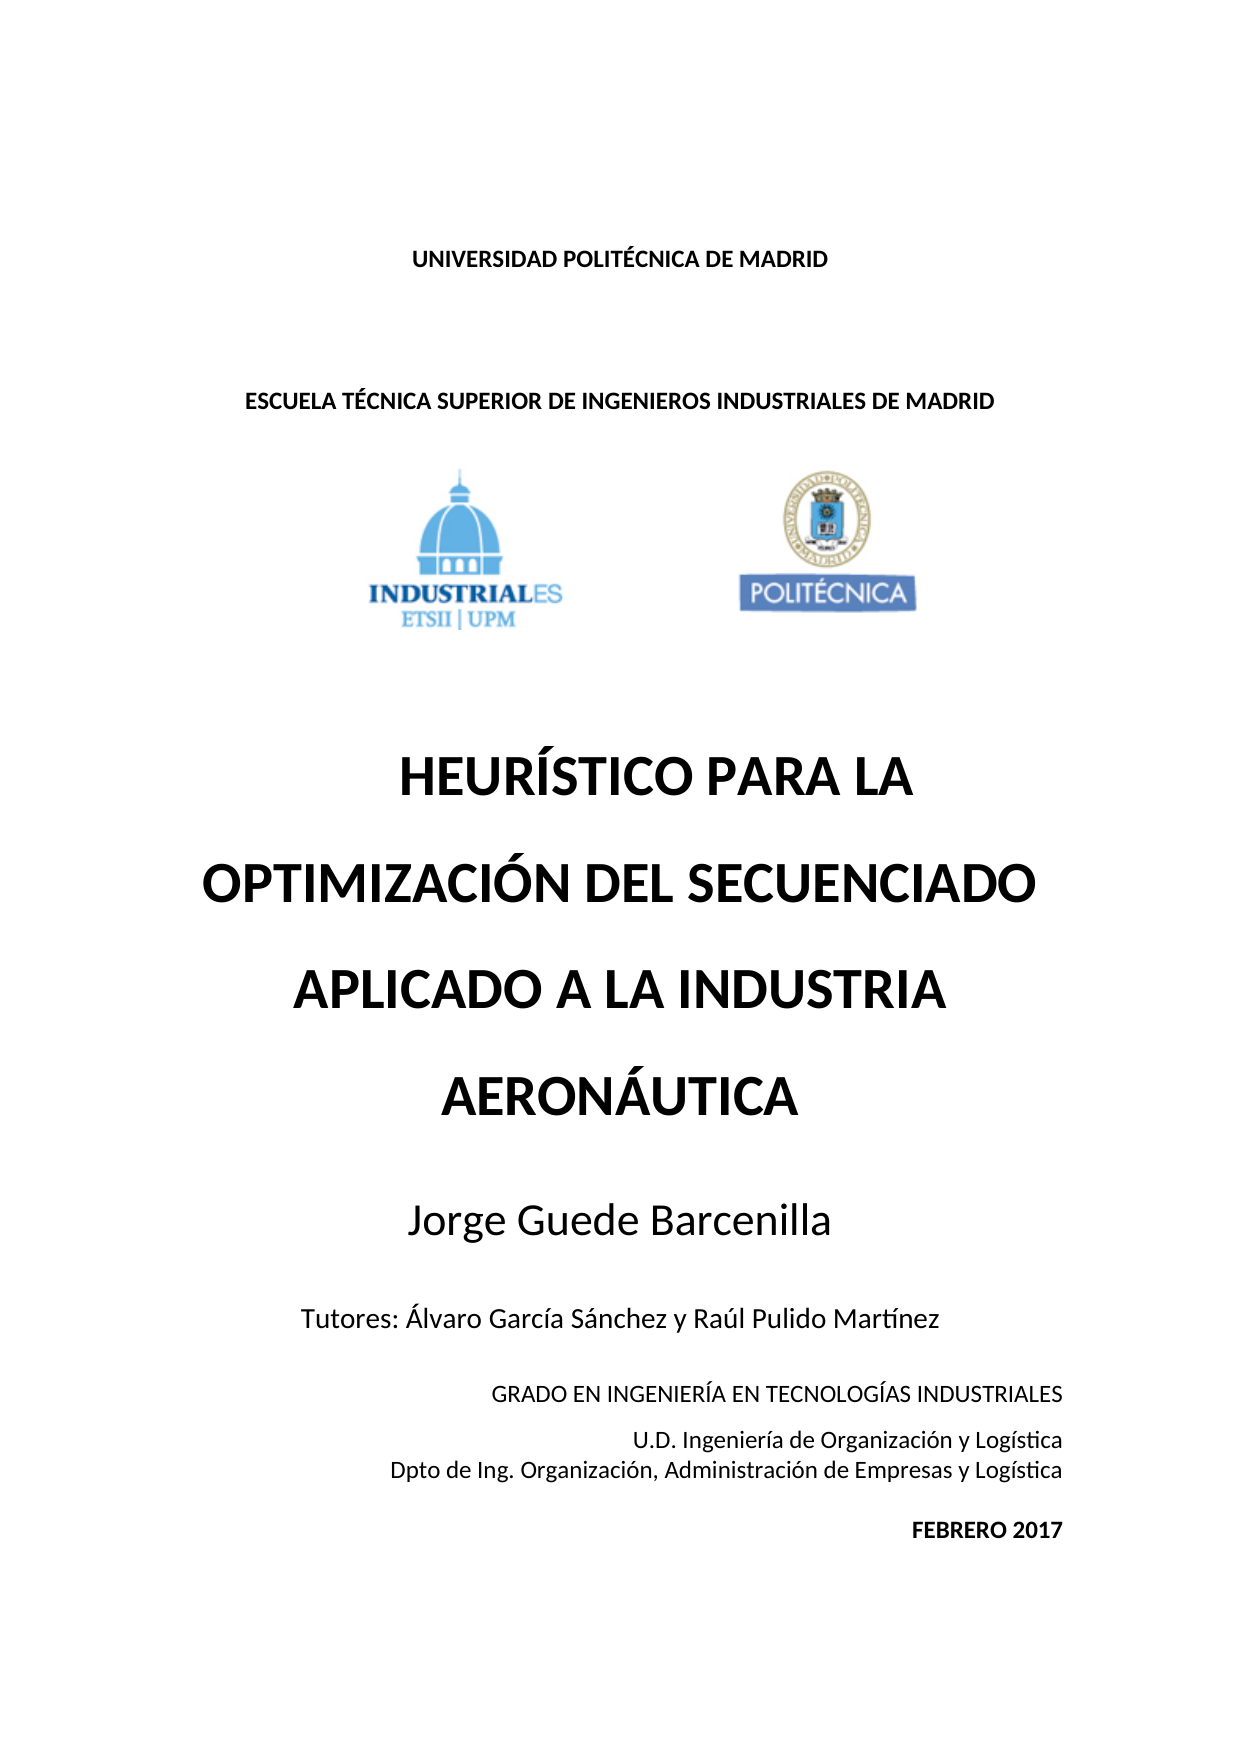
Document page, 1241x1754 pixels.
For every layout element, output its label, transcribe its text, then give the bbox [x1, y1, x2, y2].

text Universidad Politécnica de Madrid [177, 243, 1063, 274]
text Jorge Guede Barcenilla [177, 1191, 1063, 1247]
picture [366, 465, 567, 630]
text GRADO EN INGENIERÍA EN TECNOLOGÍAS INDUSTRIALES [177, 1378, 1063, 1409]
text Escuela Técnica Superior de Ingenieros Industriales de Madrid [177, 385, 1063, 415]
text FEBRERO 2017 [177, 1514, 1063, 1545]
text Tutores: Álvaro García Sánchez y Raúl Pulido Martínez [177, 1300, 1063, 1335]
picture [736, 457, 923, 616]
text Dpto de Ing. Organización, Administración de Empresas y Logística [177, 1454, 1063, 1485]
text heurístico para la OPtiMIZACIóN del secuenciado Aplicado a la industria aeronáutica [177, 738, 1063, 1130]
text U.D. Ingeniería de Organización y Logística [177, 1424, 1063, 1454]
